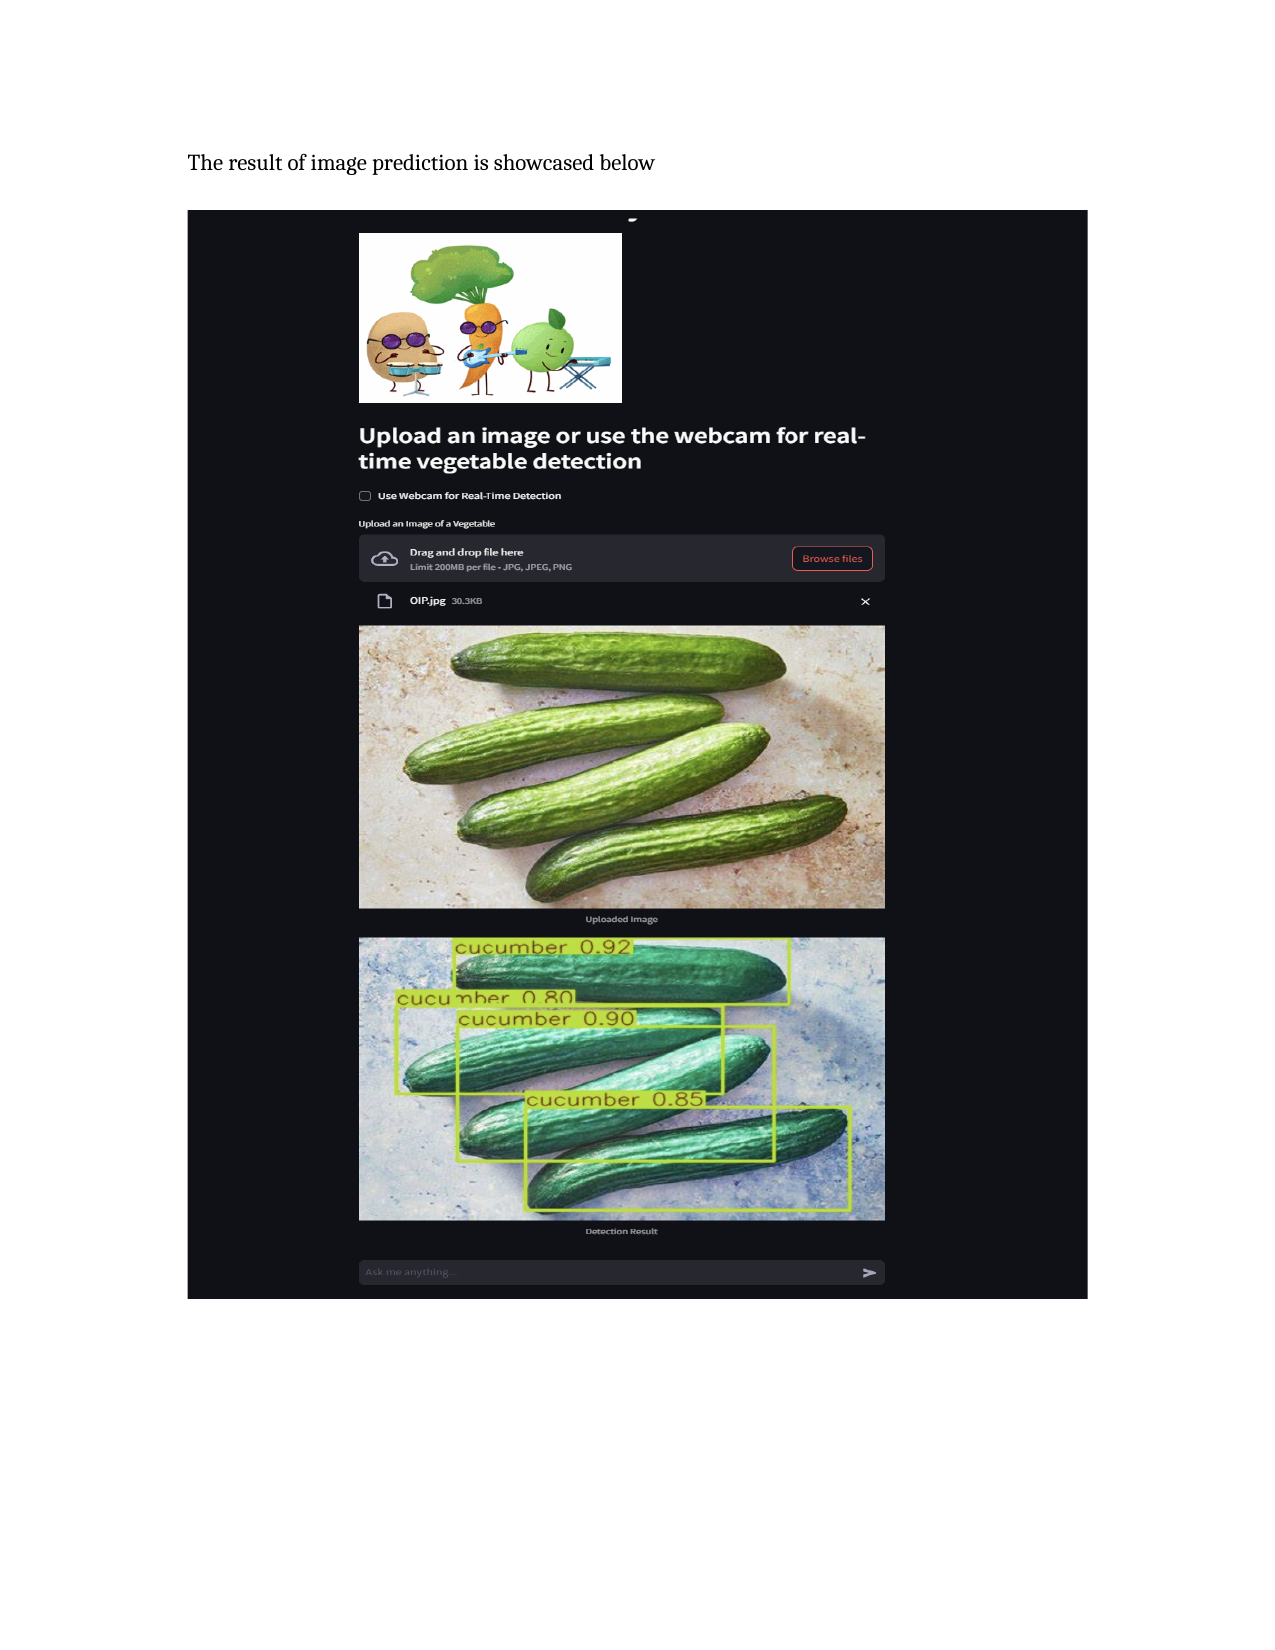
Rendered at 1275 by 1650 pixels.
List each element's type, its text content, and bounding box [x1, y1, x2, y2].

text The result of image prediction is showcased below [187, 150, 1087, 176]
picture [187, 210, 1088, 1299]
